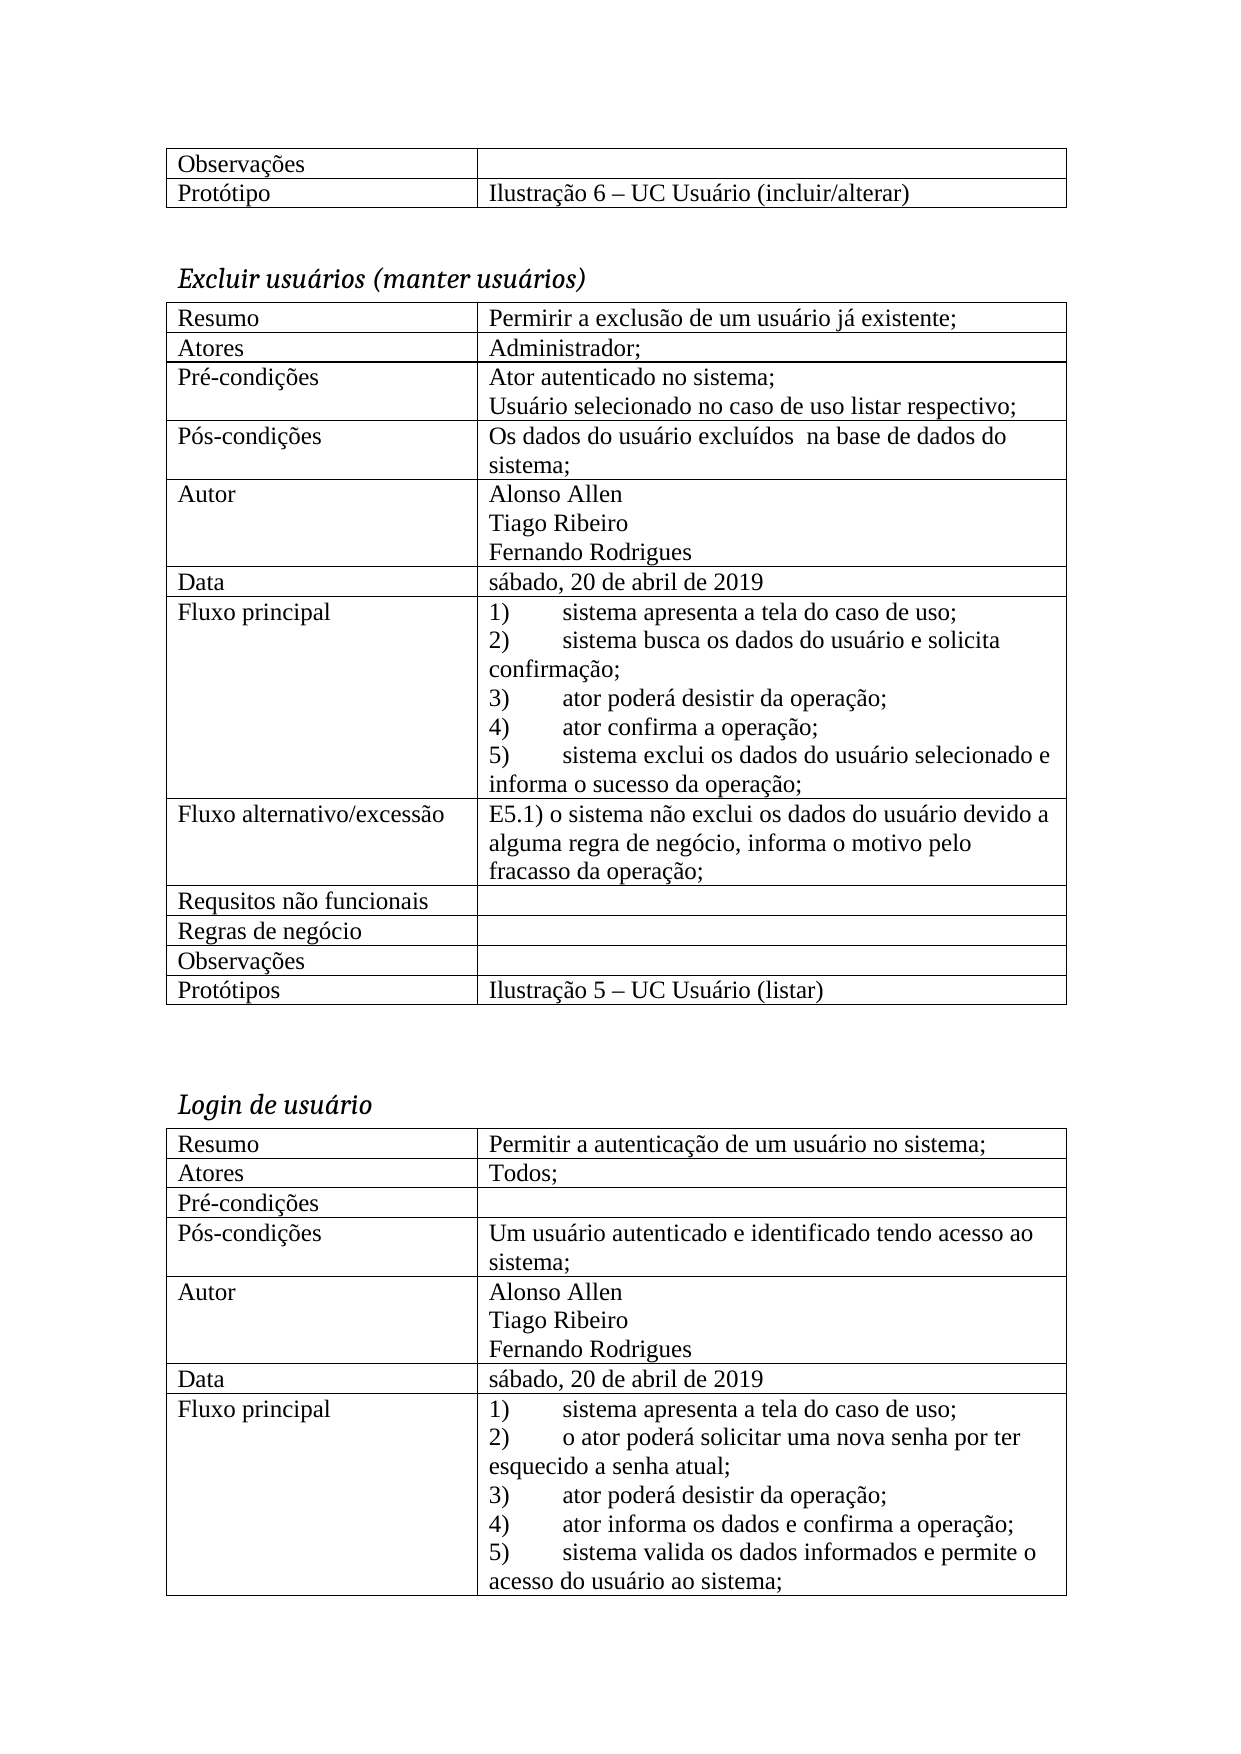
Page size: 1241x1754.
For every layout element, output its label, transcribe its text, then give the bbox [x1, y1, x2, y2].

table_cell [478, 916, 1066, 945]
table_cell Pós-condições [167, 1218, 477, 1276]
table_cell Um usuário autenticado e identificado tendo acesso ao sistema; [478, 1218, 1066, 1276]
table_cell sistema apresenta a tela do caso de uso; sistema busca os dados do usuário e solicita confirmação; ator poderá desistir da operação; ator confirma a operação; sistema exclui os dados do usuário selecionado e informa o sucesso da operação; [478, 597, 1066, 798]
table_cell Fluxo principal [167, 597, 477, 798]
table_cell Pré-condições [167, 363, 477, 420]
subtitle Excluir usuários (manter usuários) [177, 262, 1063, 296]
table_cell Os dados do usuário excluídos na base de dados do sistema; [478, 421, 1066, 478]
table_cell Data [167, 567, 477, 596]
table_cell Observações [167, 946, 477, 974]
table_cell Autor [167, 480, 477, 566]
table_cell Fluxo principal [167, 1394, 477, 1595]
table_cell Autor [167, 1277, 477, 1363]
table_cell Todos; [478, 1159, 1066, 1187]
table_cell sábado, 20 de abril de 2019 [478, 567, 1066, 596]
table_header Resumo [167, 1129, 477, 1157]
table_cell Data [167, 1364, 477, 1393]
table_cell Alonso Allen Tiago Ribeiro Fernando Rodrigues [478, 480, 1066, 566]
table_cell [478, 1188, 1066, 1217]
table_cell Ator autenticado no sistema; Usuário selecionado no caso de uso listar respectivo; [478, 363, 1066, 420]
table_cell [478, 149, 1066, 177]
table_cell Atores [167, 333, 477, 361]
table_header Permirir a exclusão de um usuário já existente; [478, 303, 1066, 332]
table_cell Alonso Allen Tiago Ribeiro Fernando Rodrigues [478, 1277, 1066, 1363]
table_cell Pós-condições [167, 421, 477, 478]
table_cell [478, 946, 1066, 974]
table_cell Atores [167, 1159, 477, 1187]
table_header Resumo [167, 303, 477, 332]
table_cell Fluxo alternativo/excessão [167, 799, 477, 885]
table_cell sábado, 20 de abril de 2019 [478, 1364, 1066, 1393]
table_cell [478, 886, 1066, 915]
table_cell Ilustração 5 – UC Usuário (listar) [478, 976, 1066, 1004]
table_cell E5.1) o sistema não exclui os dados do usuário devido a alguma regra de negócio, informa o motivo pelo fracasso da operação; [478, 799, 1066, 885]
table_cell sistema apresenta a tela do caso de uso; o ator poderá solicitar uma nova senha por ter esquecido a senha atual; ator poderá desistir da operação; ator informa os dados e confirma a operação; sistema valida os dados informados e permite o acesso do usuário ao sistema; [478, 1394, 1066, 1595]
table_cell Ilustração 6 – UC Usuário (incluir/alterar) [478, 179, 1066, 207]
table_cell Protótipo [167, 179, 477, 207]
table_header Permitir a autenticação de um usuário no sistema; [478, 1129, 1066, 1157]
table_cell Observações [167, 149, 477, 177]
table_cell Regras de negócio [167, 916, 477, 945]
table_cell Pré-condições [167, 1188, 477, 1217]
table_cell Protótipos [167, 976, 477, 1004]
table_cell Administrador; [478, 333, 1066, 361]
table_cell Requsitos não funcionais [167, 886, 477, 915]
subtitle Login de usuário [177, 1088, 1063, 1121]
